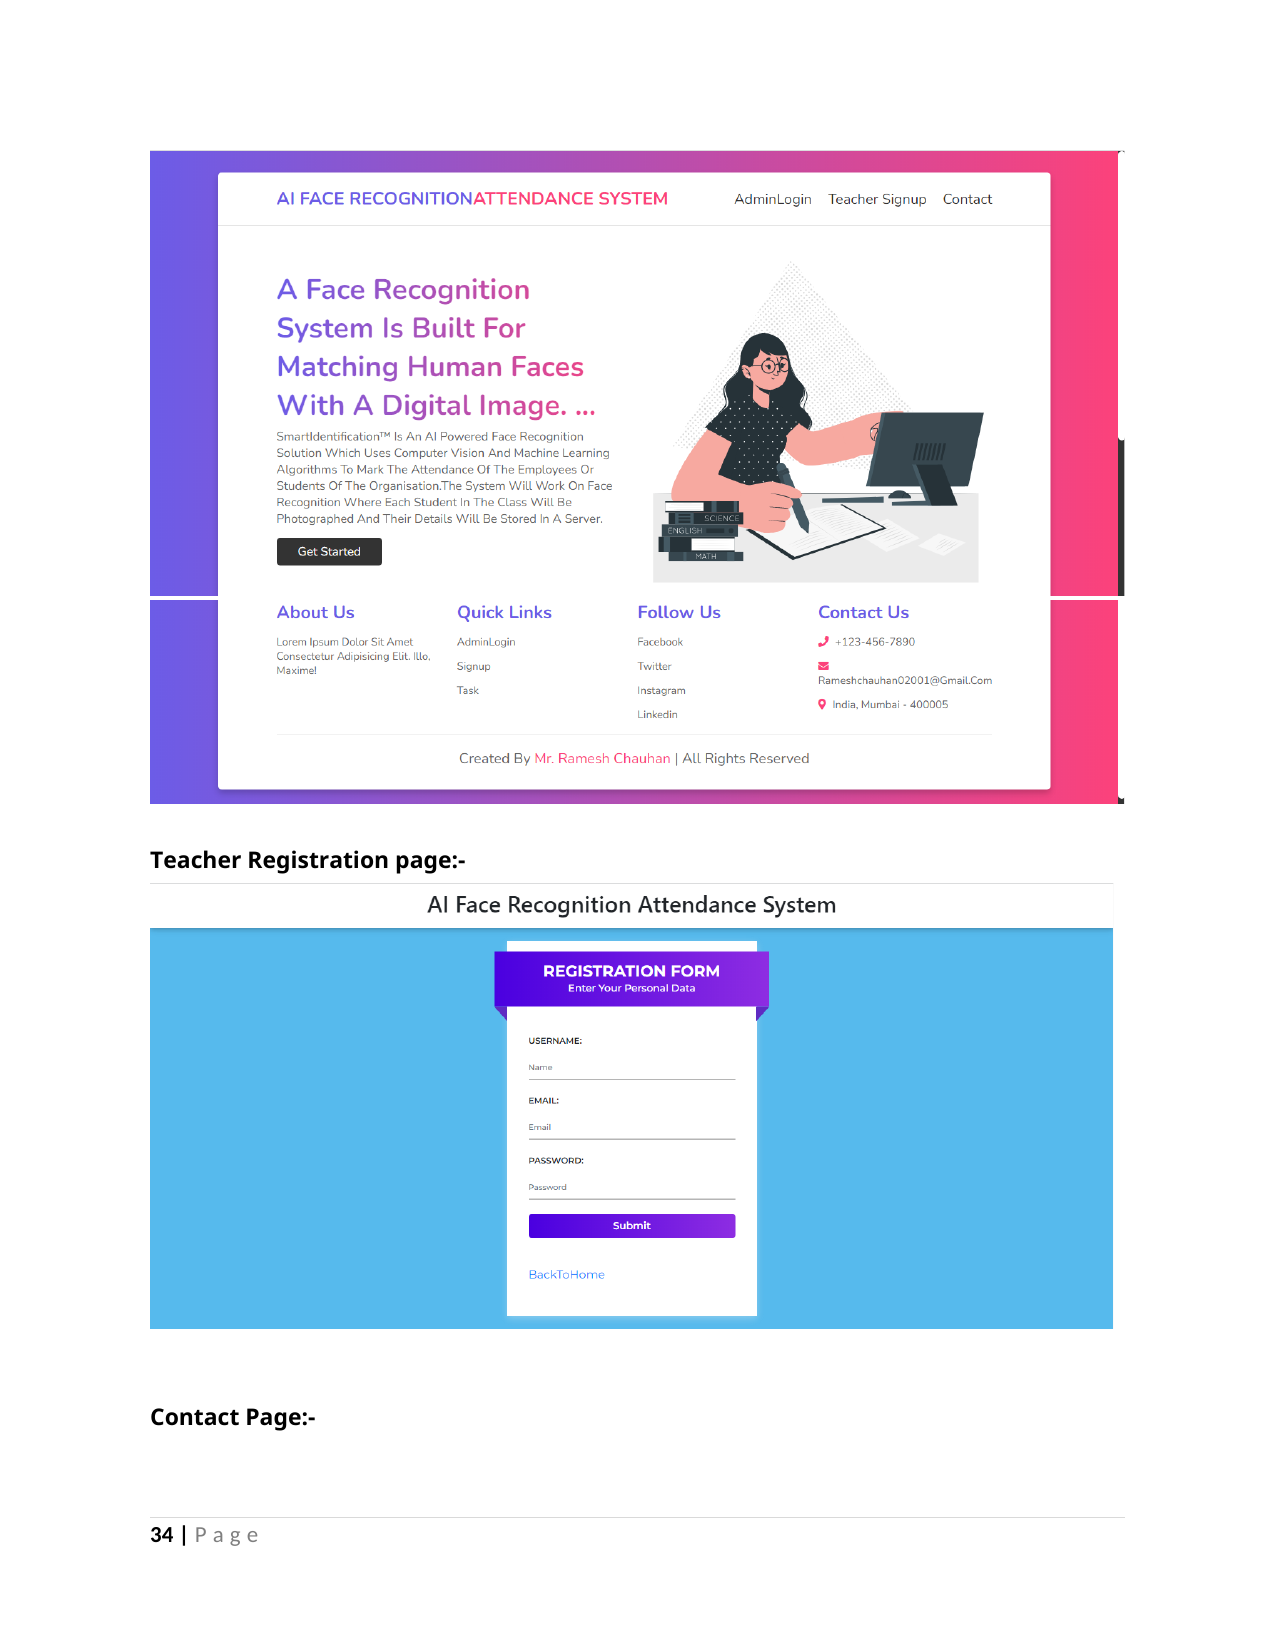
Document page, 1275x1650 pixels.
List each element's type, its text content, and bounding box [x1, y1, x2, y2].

text Contact Page:- [150, 1401, 1125, 1432]
picture [150, 879, 1114, 1329]
picture [150, 600, 1125, 804]
picture [150, 150, 1125, 596]
text Teacher Registration page:- [150, 844, 1125, 875]
